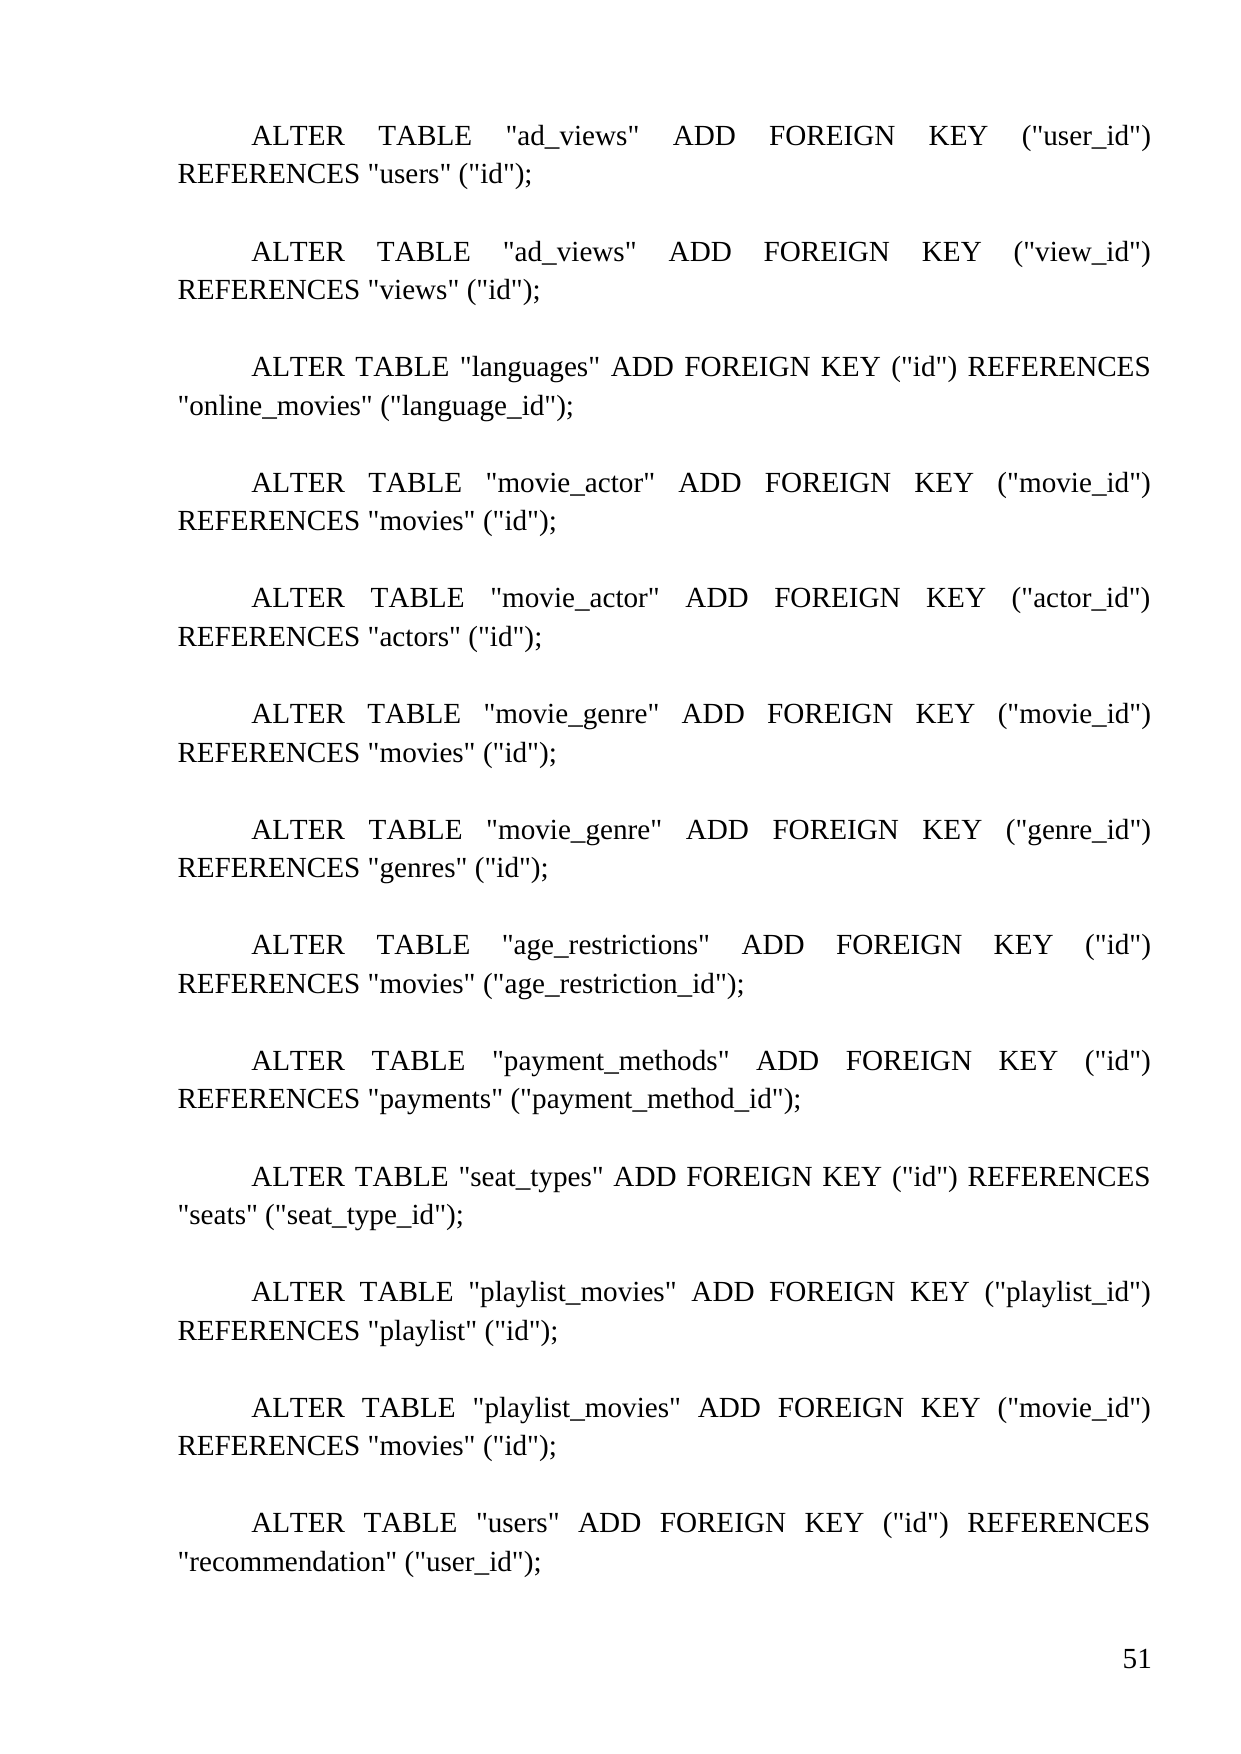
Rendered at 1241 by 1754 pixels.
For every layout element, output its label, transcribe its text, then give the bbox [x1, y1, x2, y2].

text ALTER TABLE "movie_genre" ADD FOREIGN KEY ("genre_id") REFERENCES "genres" ("id"); [177, 812, 1152, 884]
text ALTER TABLE "movie_genre" ADD FOREIGN KEY ("movie_id") REFERENCES "movies" ("id"); [177, 696, 1152, 768]
text ALTER TABLE "movie_actor" ADD FOREIGN KEY ("actor_id") REFERENCES "actors" ("id"); [177, 581, 1152, 653]
text ALTER TABLE "playlist_movies" ADD FOREIGN KEY ("playlist_id") REFERENCES "playlist" ("id"); [177, 1274, 1152, 1346]
text ALTER TABLE "payment_methods" ADD FOREIGN KEY ("id") REFERENCES "payments" ("payment_method_id"); [177, 1043, 1152, 1115]
text ALTER TABLE "users" ADD FOREIGN KEY ("id") REFERENCES "recommendation" ("user_id"); [177, 1506, 1152, 1578]
text ALTER TABLE "age_restrictions" ADD FOREIGN KEY ("id") REFERENCES "movies" ("age_restriction_id"); [177, 927, 1152, 999]
text ALTER TABLE "languages" ADD FOREIGN KEY ("id") REFERENCES "online_movies" ("language_id"); [177, 349, 1152, 421]
text ALTER TABLE "seat_types" ADD FOREIGN KEY ("id") REFERENCES "seats" ("seat_type_id"); [177, 1159, 1152, 1231]
text ALTER TABLE "playlist_movies" ADD FOREIGN KEY ("movie_id") REFERENCES "movies" ("id"); [177, 1390, 1152, 1462]
text ALTER TABLE "ad_views" ADD FOREIGN KEY ("user_id") REFERENCES "users" ("id"); [177, 118, 1152, 190]
text ALTER TABLE "ad_views" ADD FOREIGN KEY ("view_id") REFERENCES "views" ("id"); [177, 234, 1152, 306]
text ALTER TABLE "movie_actor" ADD FOREIGN KEY ("movie_id") REFERENCES "movies" ("id"); [177, 465, 1152, 537]
